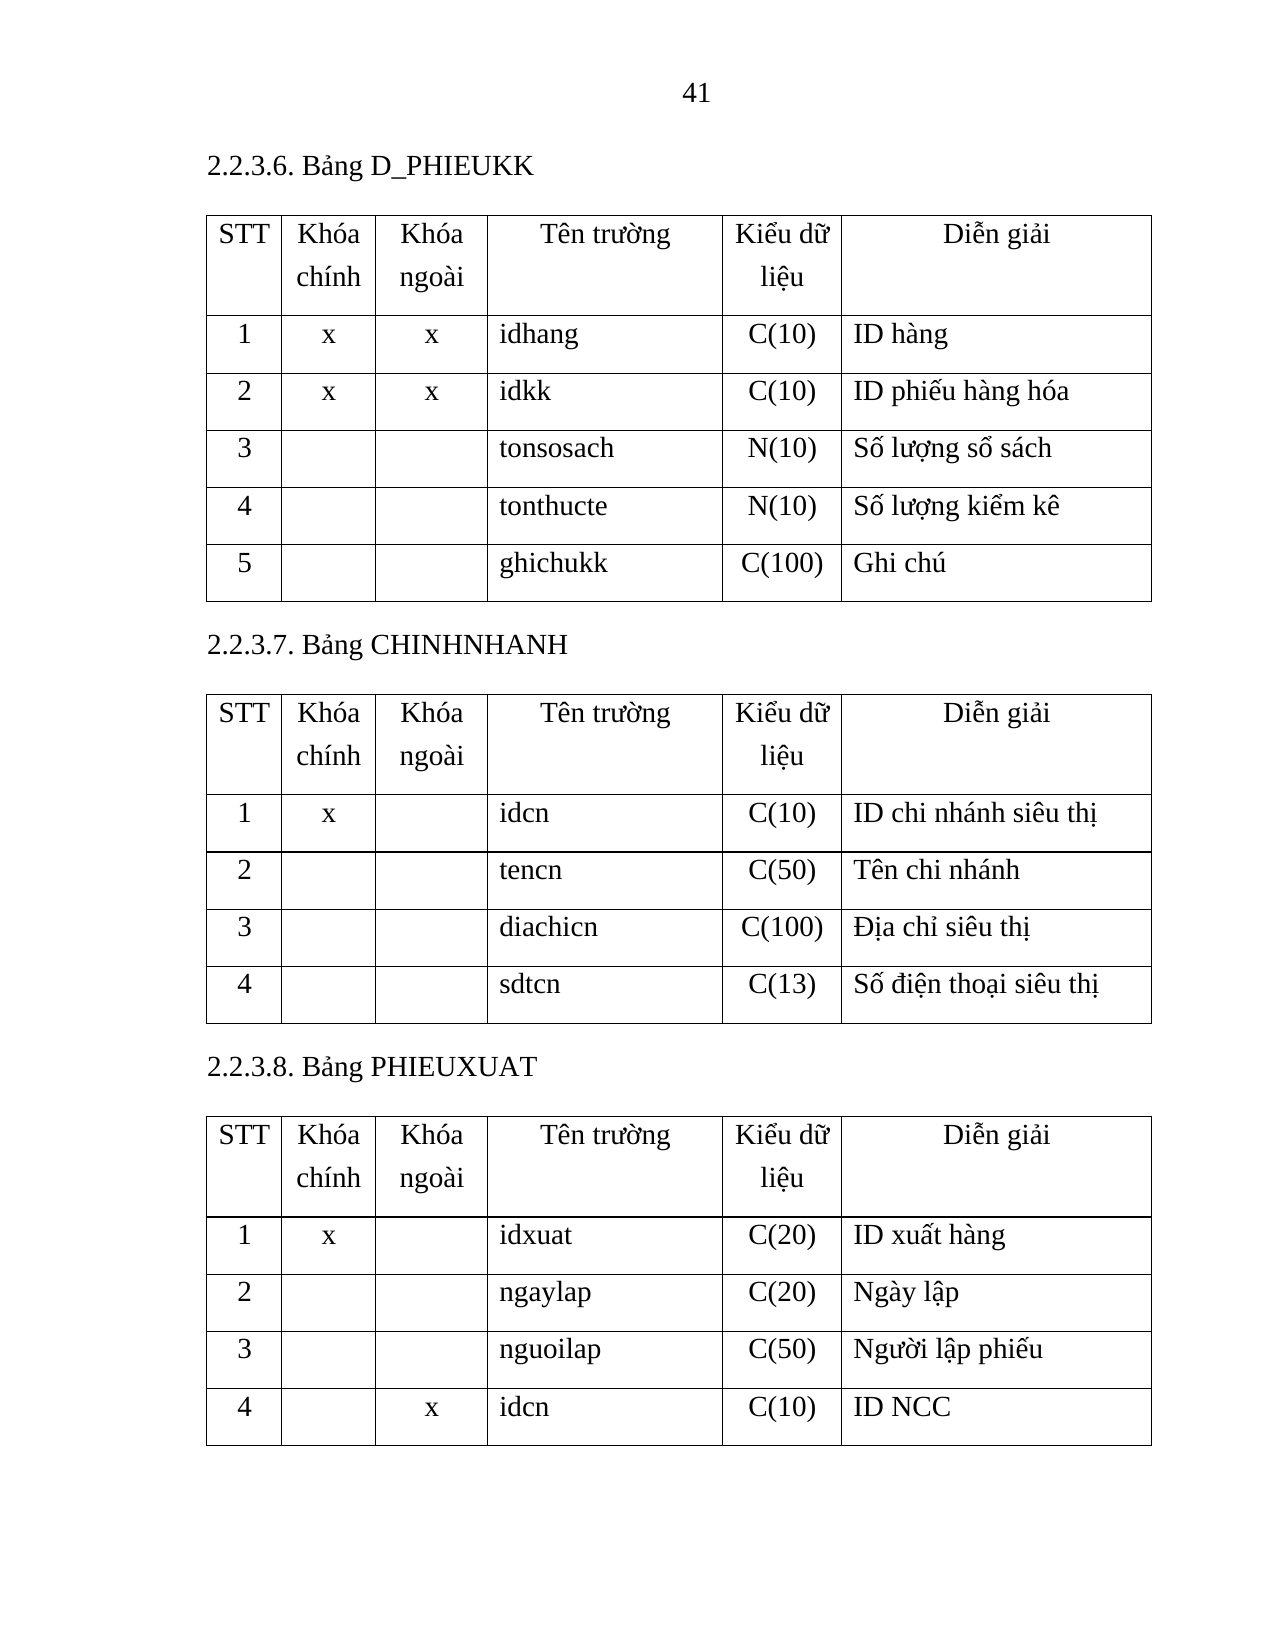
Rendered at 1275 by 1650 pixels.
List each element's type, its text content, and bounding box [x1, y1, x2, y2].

table_cell tonsosach [488, 431, 722, 487]
table_cell ghichukk [488, 545, 722, 601]
table_cell Địa chỉ siêu thị [842, 910, 1151, 966]
table_cell [282, 1389, 375, 1445]
table_cell tonthucte [488, 488, 722, 544]
table_cell ID chi nhánh siêu thị [842, 795, 1151, 851]
table_header STT [207, 695, 281, 794]
table_cell 4 [207, 967, 281, 1023]
table_cell [282, 1332, 375, 1388]
table_cell [282, 431, 375, 487]
table_cell [376, 431, 487, 487]
table_cell C(10) [723, 795, 841, 851]
table_cell [376, 1218, 487, 1273]
table_cell 2 [207, 853, 281, 908]
table_cell 1 [207, 316, 281, 372]
text 2.2.3.8. Bảng PHIEUXUAT [207, 1049, 1186, 1082]
table_header STT [207, 1117, 281, 1216]
table_header STT [207, 216, 281, 315]
table_cell [282, 488, 375, 544]
table_cell x [376, 316, 487, 372]
table_cell [282, 967, 375, 1023]
table_cell 2 [207, 374, 281, 429]
table_cell nguoilap [488, 1332, 722, 1388]
table_cell 1 [207, 1218, 281, 1273]
table_header Tên trường [488, 216, 722, 315]
table_cell ID hàng [842, 316, 1151, 372]
table_cell diachicn [488, 910, 722, 966]
table_header Khóa chính [282, 695, 375, 794]
table_cell [282, 545, 375, 601]
table_cell Ngày lập [842, 1275, 1151, 1331]
table_cell idcn [488, 795, 722, 851]
table_cell Số lượng sổ sách [842, 431, 1151, 487]
table_cell 3 [207, 1332, 281, 1388]
table_cell C(10) [723, 1389, 841, 1445]
table_cell ID xuất hàng [842, 1218, 1151, 1273]
table_cell idkk [488, 374, 722, 429]
table_cell x [376, 1389, 487, 1445]
table_cell [376, 967, 487, 1023]
table_cell 1 [207, 795, 281, 851]
table_cell [376, 795, 487, 851]
table_cell idcn [488, 1389, 722, 1445]
table_cell [282, 910, 375, 966]
table_cell Số điện thoại siêu thị [842, 967, 1151, 1023]
table_header Kiểu dữ liệu [723, 1117, 841, 1216]
table_cell [376, 853, 487, 908]
table_cell Tên chi nhánh [842, 853, 1151, 908]
table_cell x [282, 795, 375, 851]
table_cell x [376, 374, 487, 429]
table_cell idxuat [488, 1218, 722, 1273]
table_header Khóa chính [282, 216, 375, 315]
table_cell [376, 1332, 487, 1388]
table_cell 2 [207, 1275, 281, 1331]
table_cell tencn [488, 853, 722, 908]
table_cell C(50) [723, 853, 841, 908]
table_cell C(10) [723, 374, 841, 429]
table_cell [282, 853, 375, 908]
table_cell Số lượng kiểm kê [842, 488, 1151, 544]
table_cell N(10) [723, 488, 841, 544]
table_cell C(10) [723, 316, 841, 372]
table_cell ID phiếu hàng hóa [842, 374, 1151, 429]
table_cell ngaylap [488, 1275, 722, 1331]
table_cell 4 [207, 488, 281, 544]
table_cell C(100) [723, 910, 841, 966]
table_header Khóa ngoài [376, 1117, 487, 1216]
table_cell 4 [207, 1389, 281, 1445]
table_cell x [282, 374, 375, 429]
table_cell sdtcn [488, 967, 722, 1023]
table_header Khóa ngoài [376, 216, 487, 315]
table_cell C(100) [723, 545, 841, 601]
table_cell [376, 1275, 487, 1331]
table_cell N(10) [723, 431, 841, 487]
table_header Kiểu dữ liệu [723, 695, 841, 794]
table_cell 3 [207, 910, 281, 966]
table_header Kiểu dữ liệu [723, 216, 841, 315]
table_header Diễn giải [842, 216, 1151, 315]
table_header Khóa ngoài [376, 695, 487, 794]
table_cell 5 [207, 545, 281, 601]
table_cell C(50) [723, 1332, 841, 1388]
table_header Tên trường [488, 695, 722, 794]
table_cell idhang [488, 316, 722, 372]
table_cell ID NCC [842, 1389, 1151, 1445]
table_cell 3 [207, 431, 281, 487]
table_cell x [282, 1218, 375, 1273]
table_cell [282, 1275, 375, 1331]
table_cell [376, 910, 487, 966]
table_cell C(13) [723, 967, 841, 1023]
table_cell [376, 488, 487, 544]
table_cell C(20) [723, 1275, 841, 1331]
table_cell C(20) [723, 1218, 841, 1273]
table_cell Người lập phiếu [842, 1332, 1151, 1388]
text 2.2.3.7. Bảng CHINHNHANH [207, 627, 1186, 660]
table_cell [376, 545, 487, 601]
table_header Tên trường [488, 1117, 722, 1216]
table_header Diễn giải [842, 1117, 1151, 1216]
table_header Diễn giải [842, 695, 1151, 794]
table_header Khóa chính [282, 1117, 375, 1216]
text 2.2.3.6. Bảng D_PHIEUKK [207, 148, 1186, 181]
table_cell Ghi chú [842, 545, 1151, 601]
table_cell x [282, 316, 375, 372]
